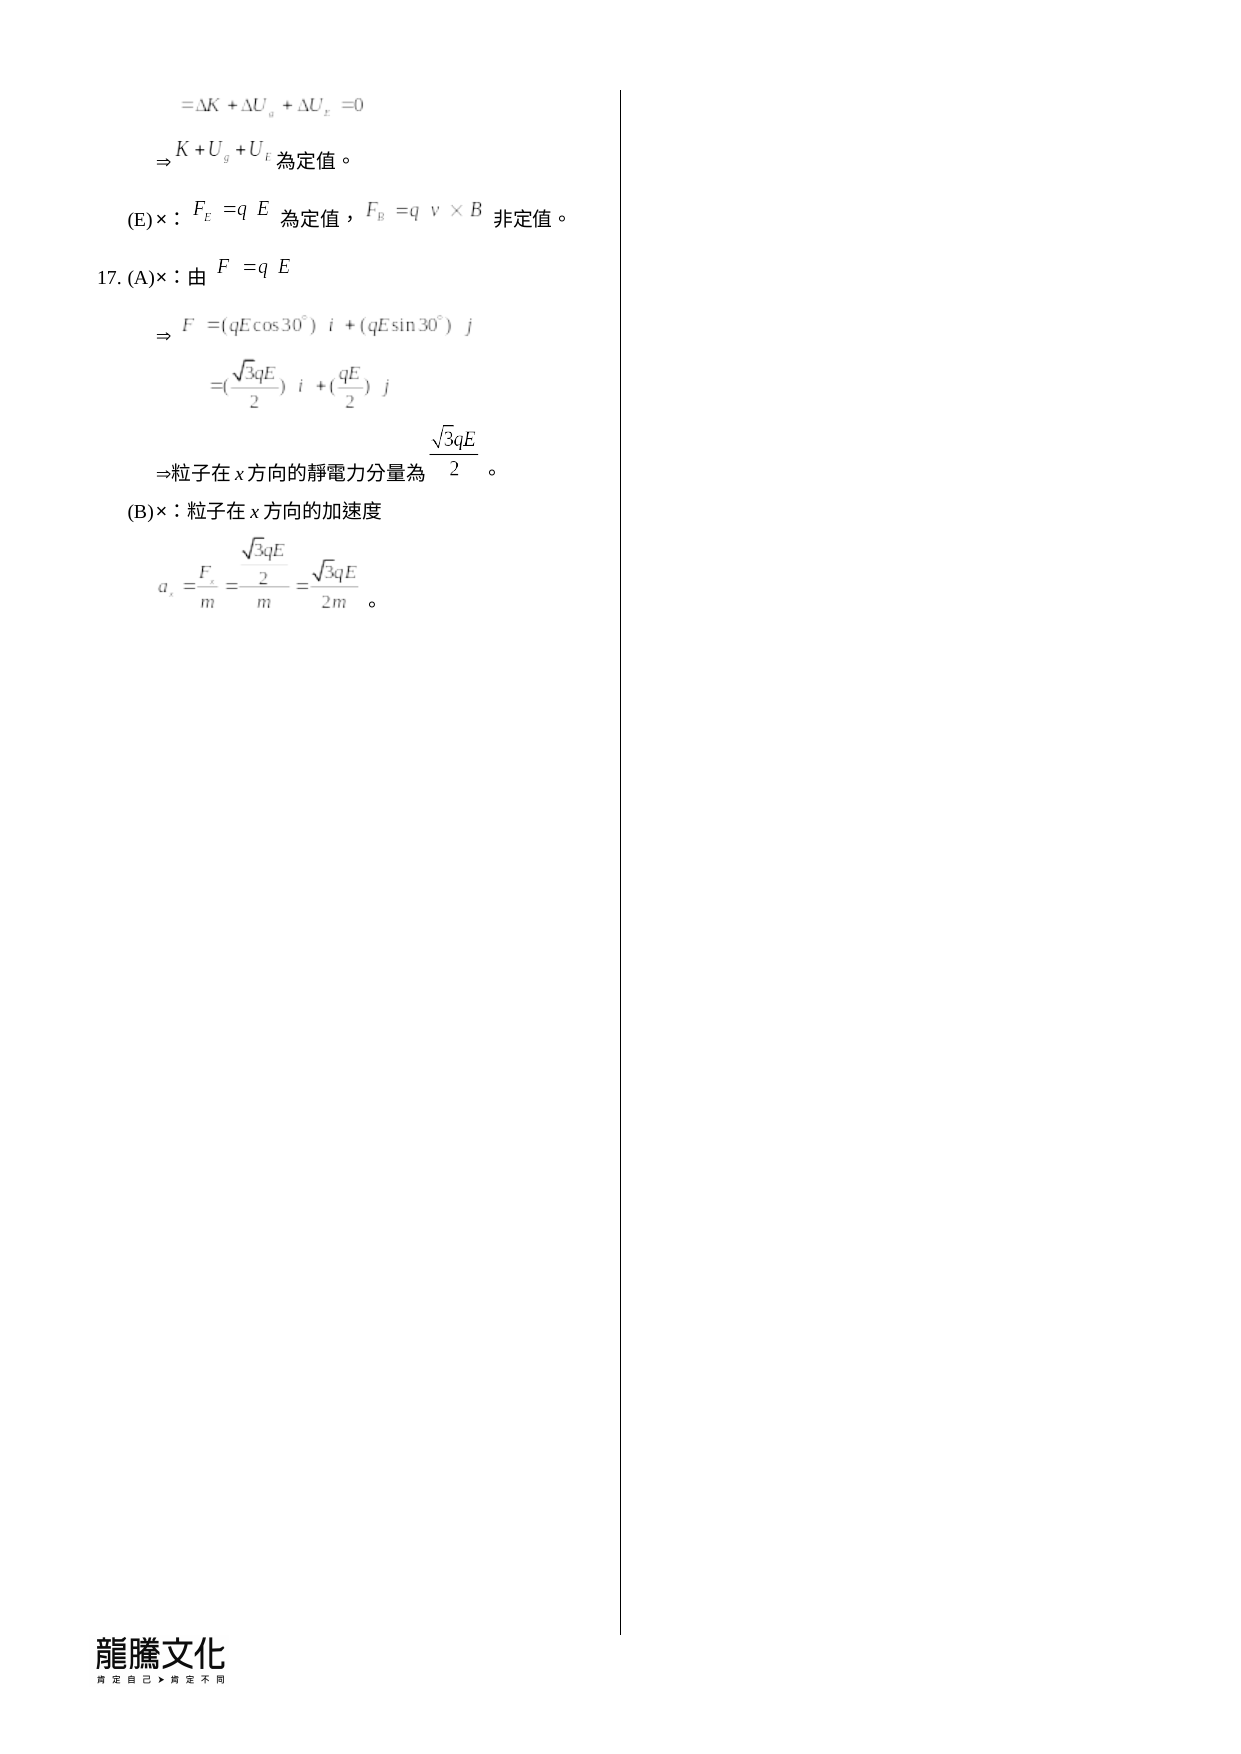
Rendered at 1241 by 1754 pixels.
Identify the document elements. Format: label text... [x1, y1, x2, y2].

text (B) ×：粒子在x方向的加速度 [97, 495, 598, 524]
picture [88, 1635, 229, 1687]
text 粒子在x方向的靜電力分量為。 [97, 420, 598, 486]
text 。 [97, 534, 598, 618]
text (E) ×：為定值，非定值。 [97, 183, 598, 232]
text 為定值。 [97, 134, 598, 174]
text 17. (A) ×：由 [97, 242, 598, 290]
